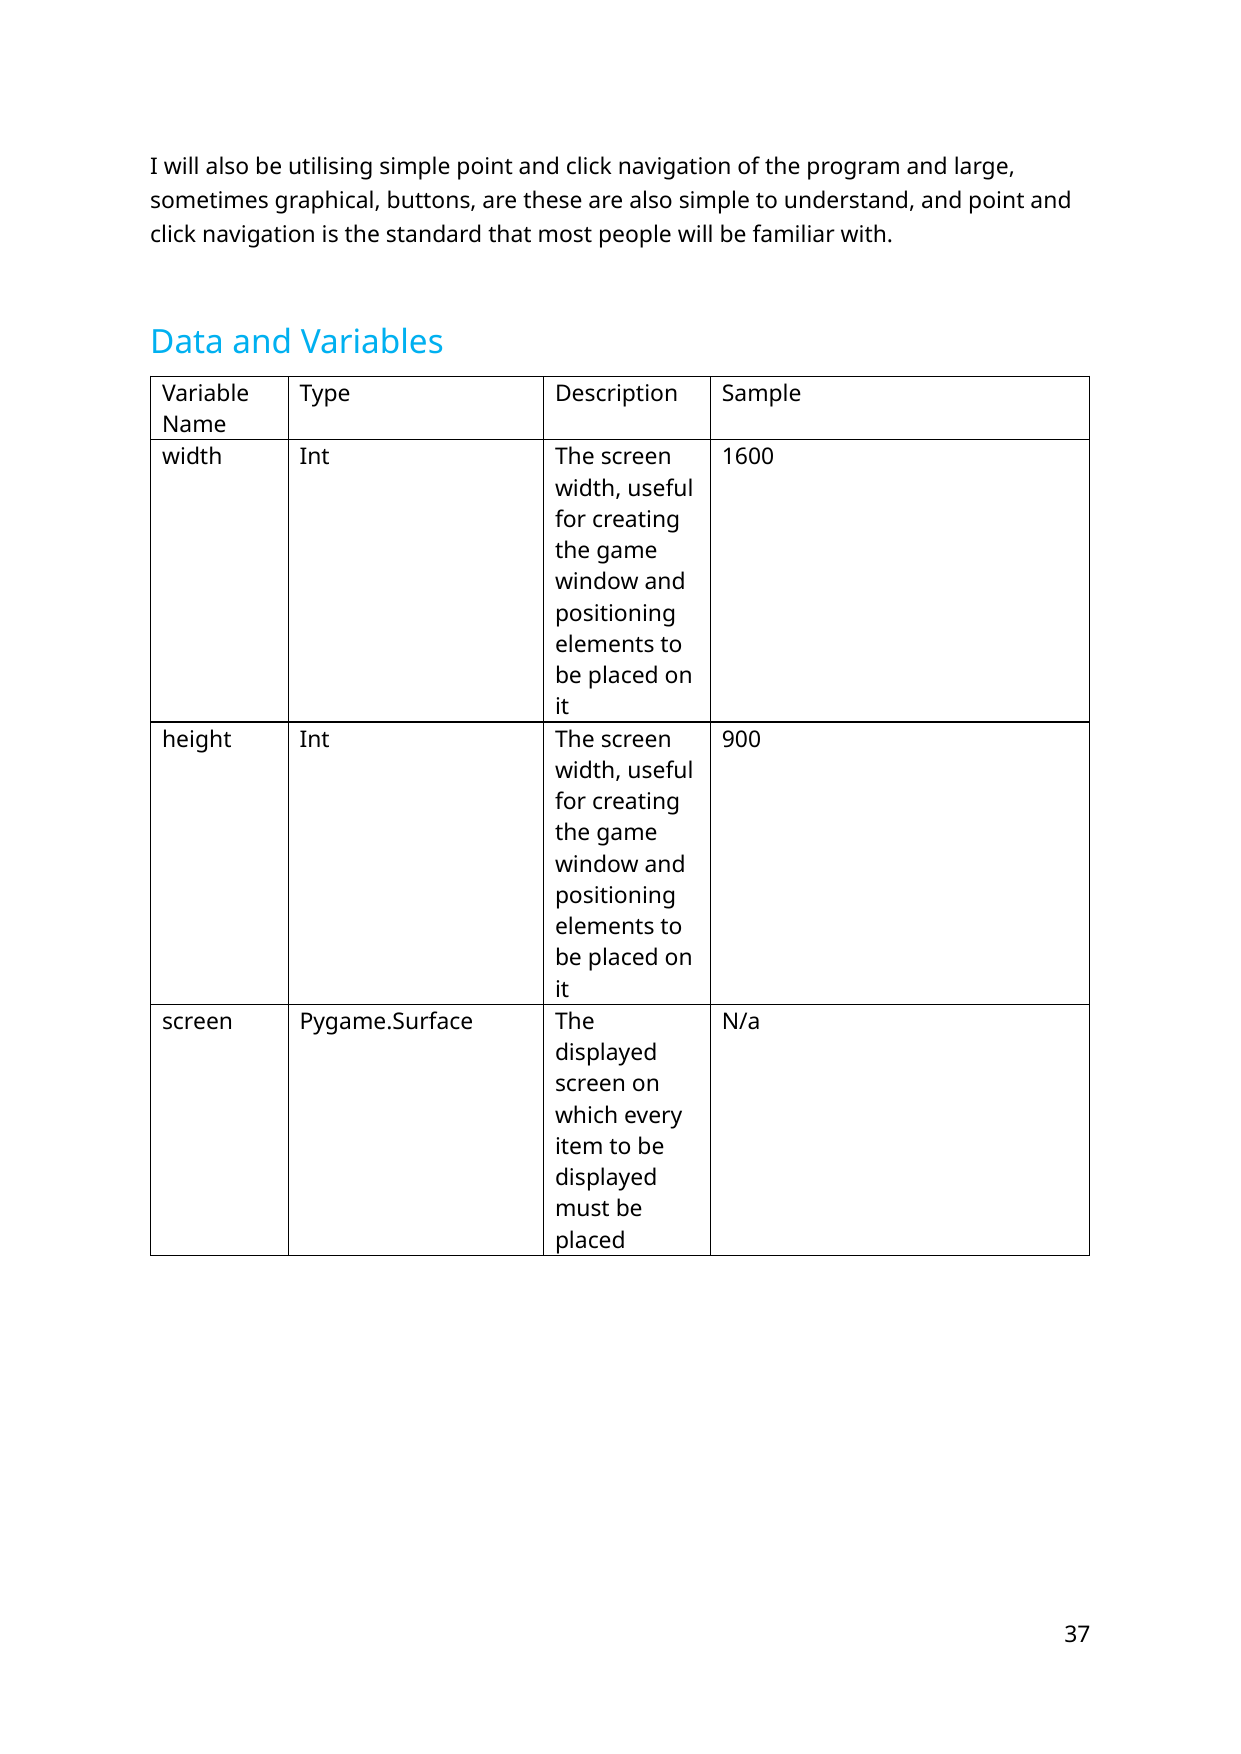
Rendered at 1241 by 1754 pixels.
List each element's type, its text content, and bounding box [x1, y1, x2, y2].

table_cell The displayed screen on which every item to be displayed must be placed [544, 1005, 710, 1255]
table_header Type [289, 377, 543, 439]
table_header Sample [711, 377, 1089, 439]
table_cell 900 [711, 723, 1089, 1004]
subtitle Data and Variables [150, 318, 1090, 364]
table_cell The screen width, useful for creating the game window and positioning elements to be placed on it [544, 440, 710, 721]
table_cell N/a [711, 1005, 1089, 1255]
table_header Description [544, 377, 710, 439]
table_cell Int [289, 440, 543, 721]
table_header Variable Name [151, 377, 288, 439]
table_cell 1600 [711, 440, 1089, 721]
table_cell screen [151, 1005, 288, 1255]
text I will also be utilising simple point and click navigation of the program and large, sometimes graphical, buttons, are these are also simple to understand, and point and click navigation is the standard that most people will be familiar with. [150, 150, 1090, 249]
table_cell Int [289, 723, 543, 1004]
table_cell height [151, 723, 288, 1004]
table_cell width [151, 440, 288, 721]
table_cell Pygame.Surface [289, 1005, 543, 1255]
table_cell The screen width, useful for creating the game window and positioning elements to be placed on it [544, 723, 710, 1004]
